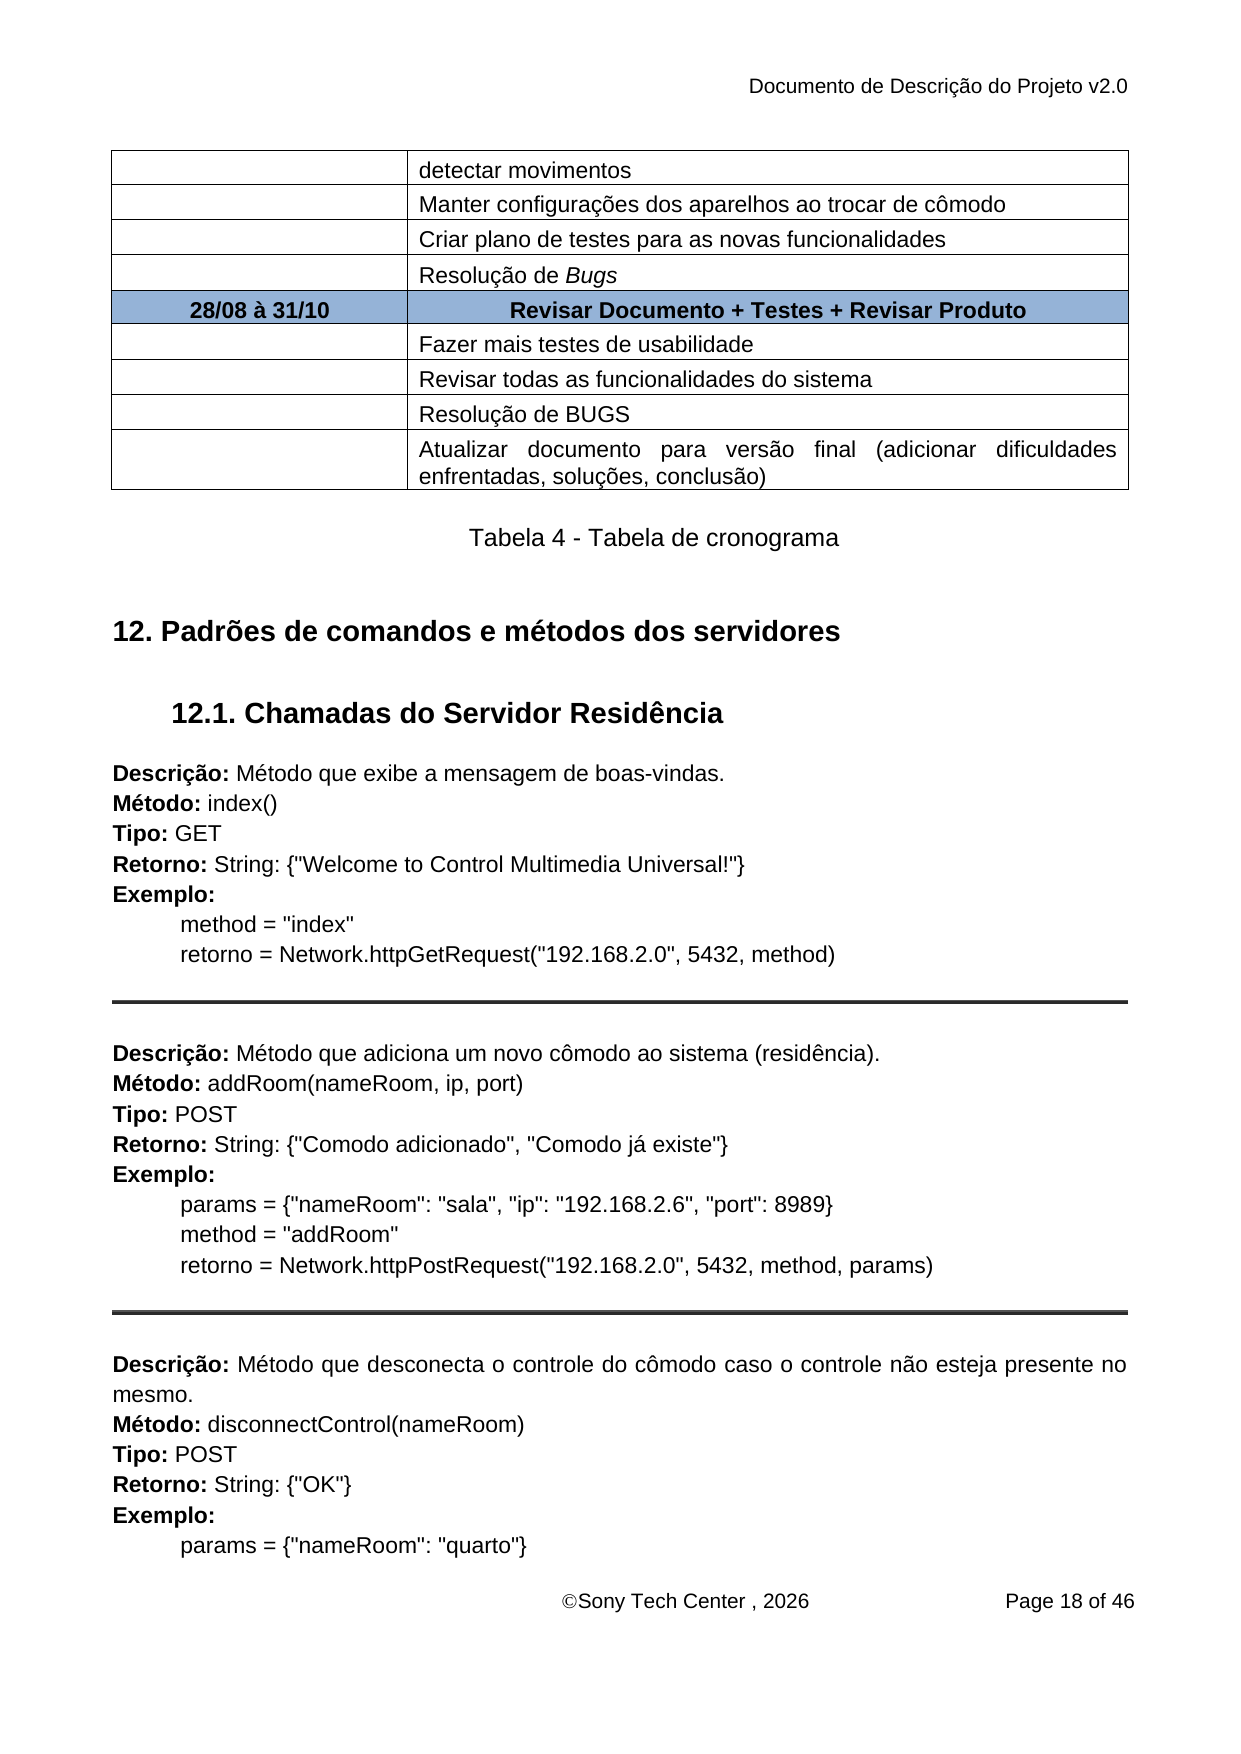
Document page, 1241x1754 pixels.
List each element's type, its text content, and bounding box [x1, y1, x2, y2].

text retorno = Network.httpPostRequest("192.168.2.0", 5432, method, params) [112, 1252, 1128, 1278]
table_cell Manter configurações dos aparelhos ao trocar de cômodo [408, 185, 1128, 219]
subtitle 12.1. Chamadas do Servidor Residência [97, 696, 1146, 730]
table_cell [112, 220, 407, 254]
text Método: index() [112, 790, 1128, 816]
text Exemplo: [112, 1502, 1128, 1528]
text params = {"nameRoom": "sala", "ip": "192.168.2.6", "port": 8989} [112, 1191, 1128, 1217]
text retorno = Network.httpGetRequest("192.168.2.0", 5432, method) [112, 941, 1128, 967]
table_cell [112, 151, 407, 184]
table_cell [112, 185, 407, 219]
text Tipo: GET [112, 820, 1128, 847]
text method = "addRoom" [112, 1221, 1128, 1248]
table_cell Criar plano de testes para as novas funcionalidades [408, 220, 1128, 254]
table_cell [408, 151, 1128, 184]
table_cell 28/08 à 31/10 [112, 291, 407, 323]
table_cell [112, 430, 407, 489]
text Descrição: Método que adiciona um novo cômodo ao sistema (residência). [112, 1040, 1128, 1066]
table_cell [112, 324, 407, 358]
text Método: disconnectControl(nameRoom) [112, 1411, 1128, 1437]
text Retorno: String: {"Comodo adicionado", "Comodo já existe"} [112, 1131, 1128, 1157]
text Exemplo: [112, 1161, 1128, 1187]
text Tipo: POST [112, 1441, 1128, 1467]
table_cell [112, 360, 407, 394]
text Descrição: Método que desconecta o controle do cômodo caso o controle não esteja presente no mesmo. [112, 1351, 1128, 1407]
table_cell Revisar Documento + Testes + Revisar Produto [408, 291, 1128, 323]
text Exemplo: [112, 881, 1128, 907]
table_cell Resolução de Bugs [408, 255, 1128, 289]
table_cell [112, 395, 407, 429]
text Retorno: String: {"OK"} [112, 1471, 1128, 1498]
text method = "index" [112, 911, 1128, 937]
table_cell Fazer mais testes de usabilidade [408, 324, 1128, 358]
table_cell Atualizar documento para versão final (adicionar dificuldades enfrentadas, soluções, conclusão) [408, 430, 1128, 489]
text Retorno: String: {"Welcome to Control Multimedia Universal!"} [112, 851, 1128, 877]
table_cell [112, 255, 407, 289]
text Método: addRoom(nameRoom, ip, port) [112, 1070, 1128, 1097]
text Tabela 4 - Tabela de cronograma [112, 523, 1128, 552]
text Tipo: POST [112, 1101, 1128, 1127]
text Descrição: Método que exibe a mensagem de boas-vindas. [112, 760, 1128, 786]
text params = {"nameRoom": "quarto"} [112, 1532, 1128, 1558]
subtitle 12. Padrões de comandos e métodos dos servidores [112, 614, 1128, 648]
table_cell Revisar todas as funcionalidades do sistema [408, 360, 1128, 394]
table_cell Resolução de BUGS [408, 395, 1128, 429]
